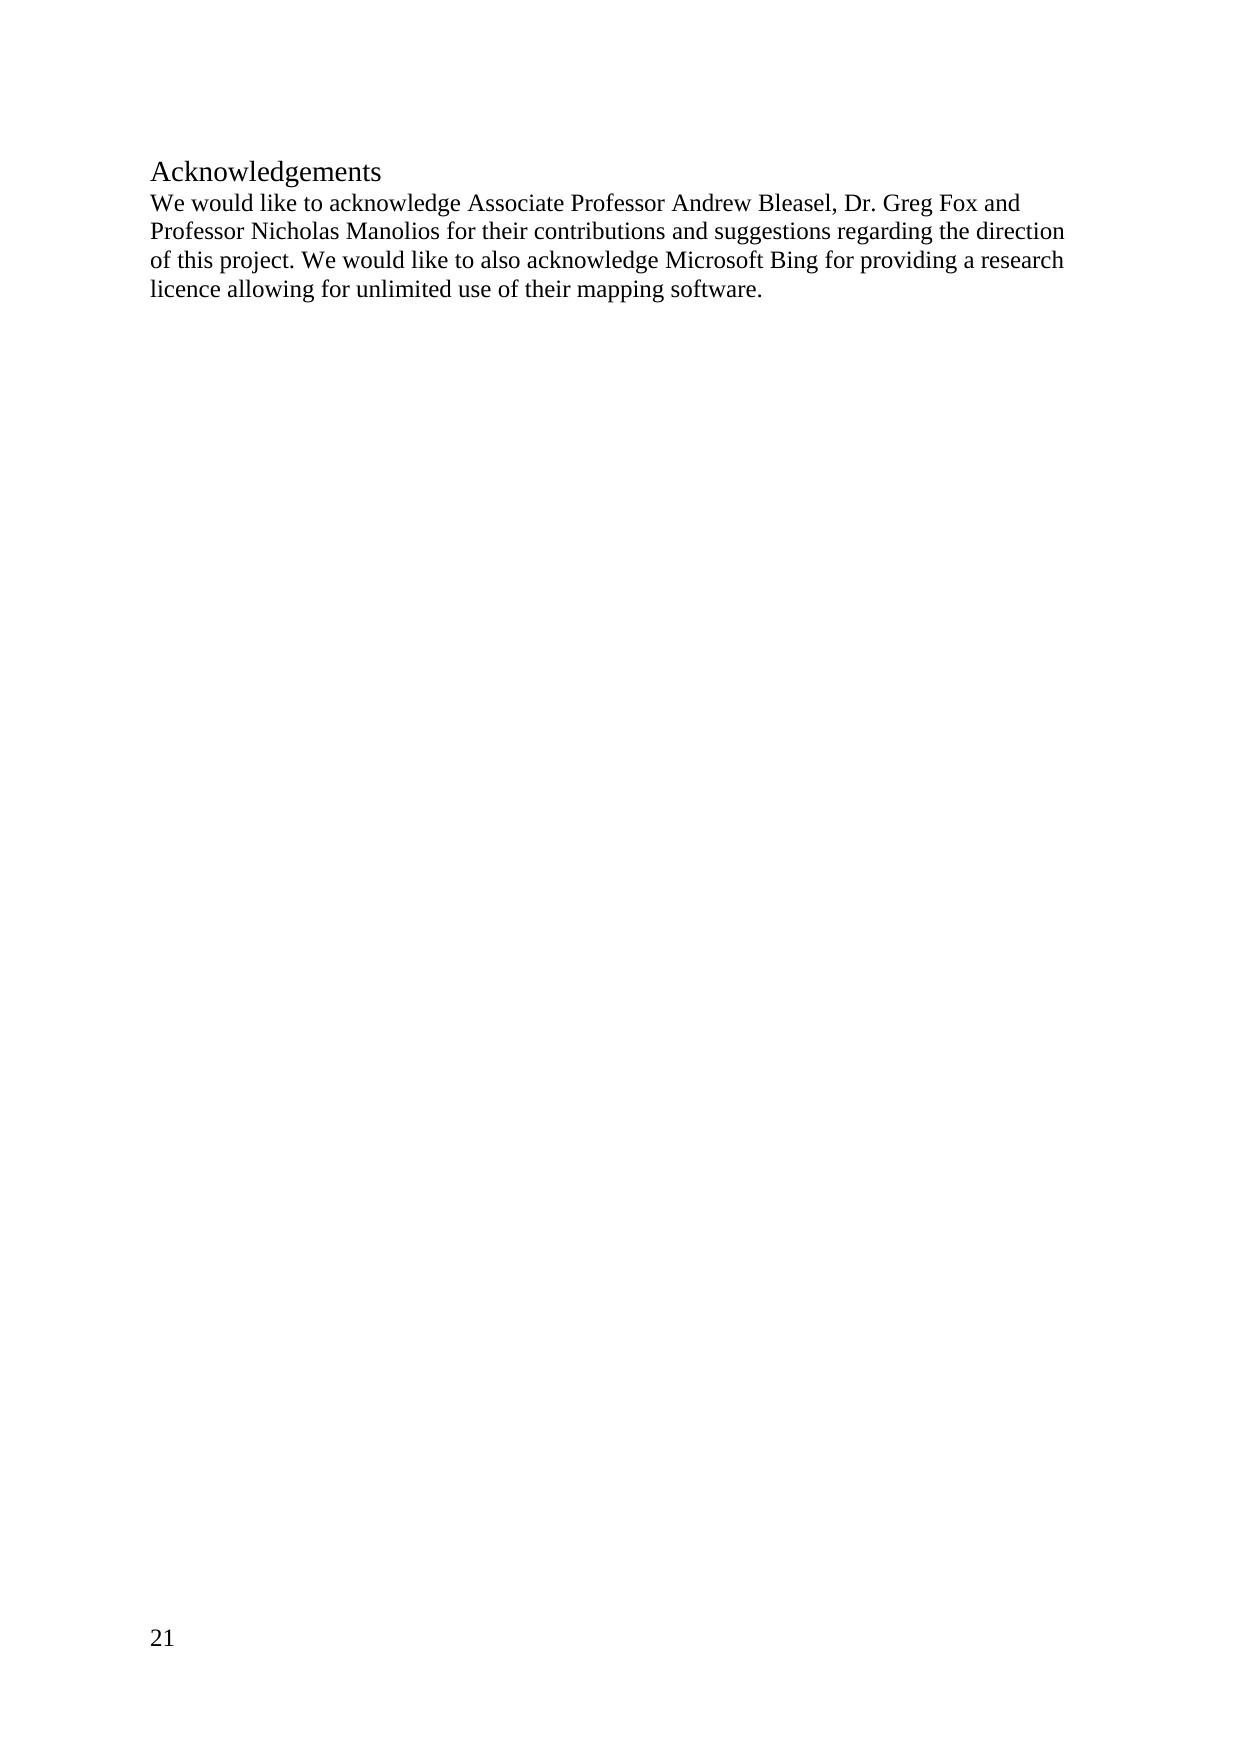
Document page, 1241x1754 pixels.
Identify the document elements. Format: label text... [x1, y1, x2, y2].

text We would like to acknowledge Associate Professor Andrew Bleasel, Dr. Greg Fox and Professor Nicholas Manolios for their contributions and suggestions regarding the direction of this project. We would like to also acknowledge Microsoft Bing for providing a research licence allowing for unlimited use of their mapping software. [150, 188, 1090, 303]
subtitle Acknowledgements [150, 154, 1090, 188]
